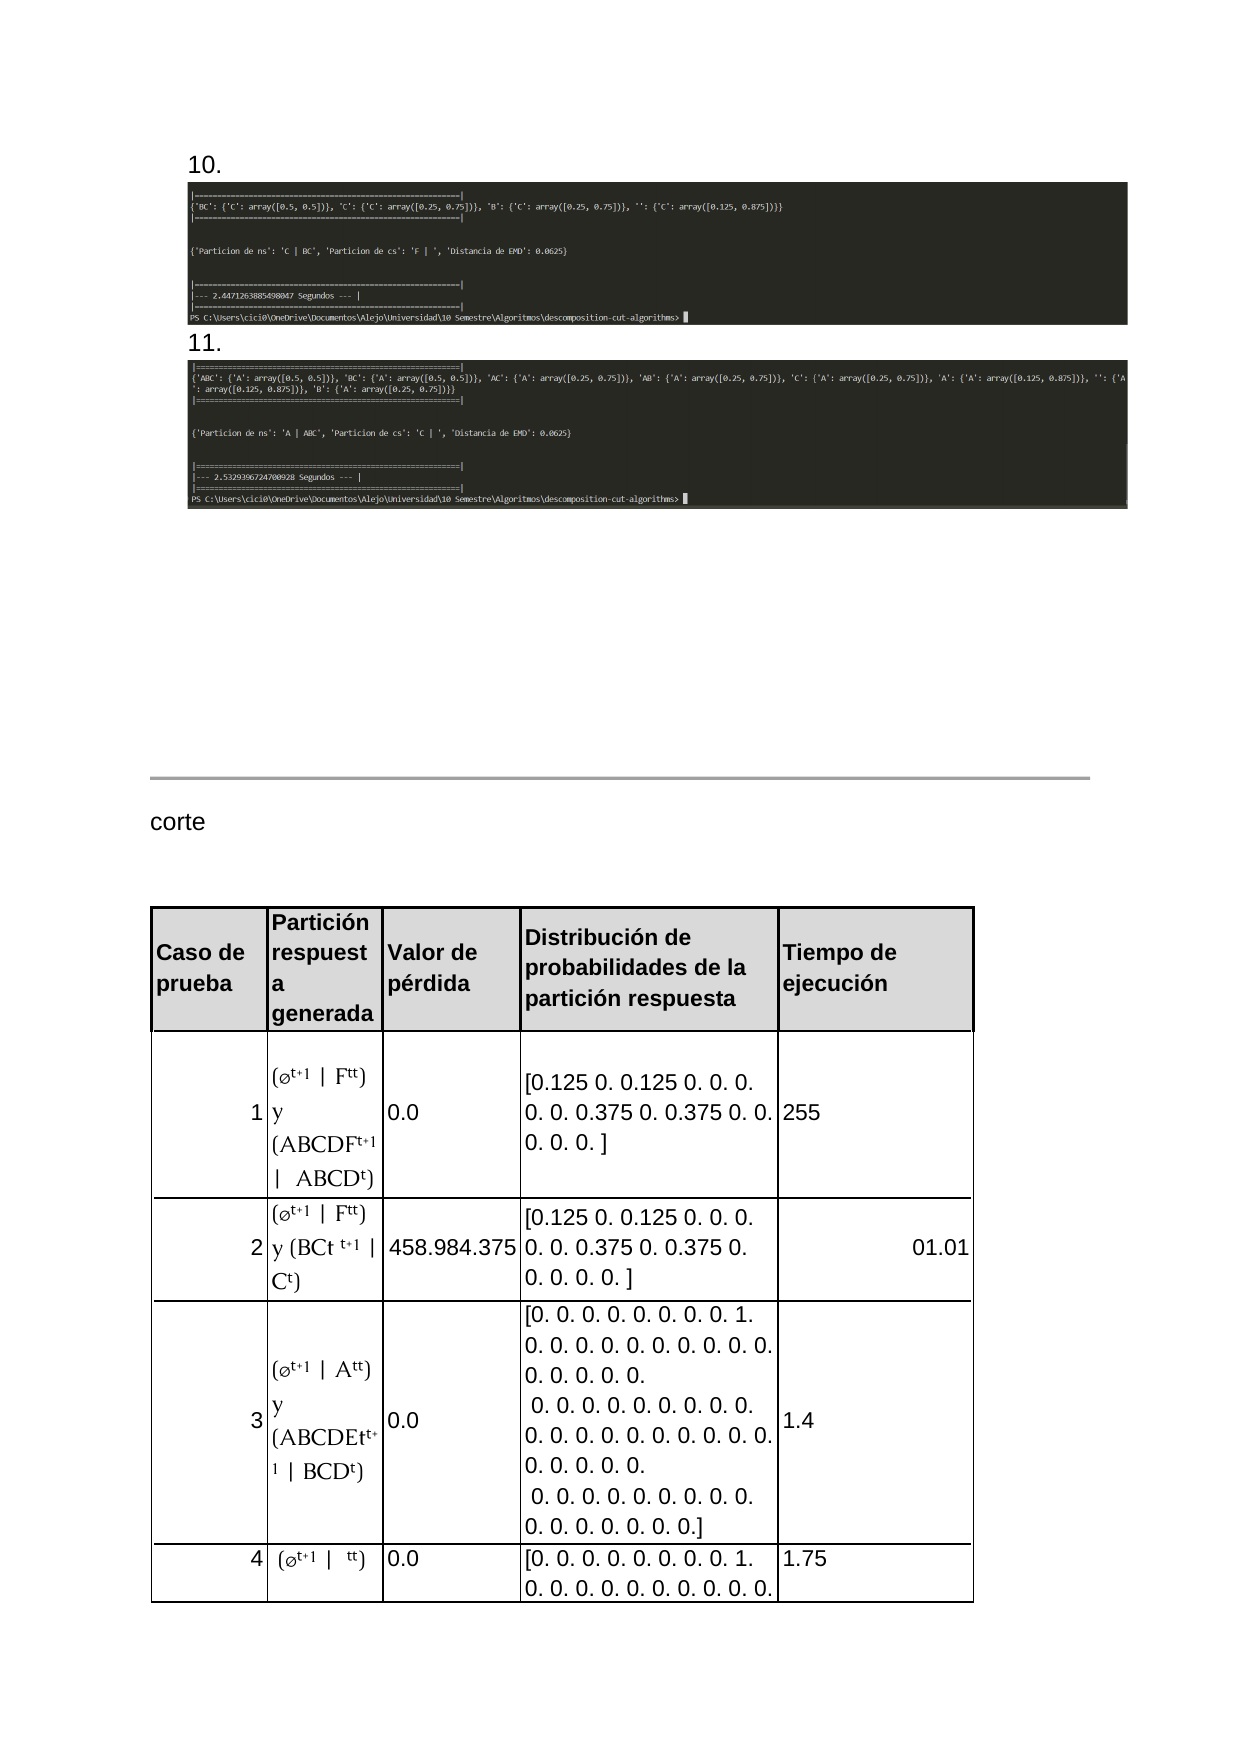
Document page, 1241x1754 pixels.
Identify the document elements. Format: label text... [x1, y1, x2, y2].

table_cell (∅ᵗ⁺¹ | Fᵗᵗ) y (ABCDFᵗ⁺¹ | ABCDᵗ) [268, 1032, 382, 1197]
table_cell 2 [152, 1197, 267, 1300]
table_cell [0.125 0. 0.125 0. 0. 0. 0. 0. 0.375 0. 0.375 0. 0. 0. 0. 0. ] [521, 1032, 777, 1197]
table_cell 458.984.375 [384, 1199, 520, 1300]
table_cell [268, 1545, 382, 1601]
table_header Caso de prueba [153, 909, 266, 1030]
table_cell 255 [779, 1030, 973, 1197]
table_header Distribución de probabilidades de la partición respuesta [522, 909, 777, 1030]
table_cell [521, 1545, 777, 1601]
table_cell (∅ᵗ⁺¹ | Fᵗᵗ) y (BCt ᵗ⁺¹ | Cᵗ) [268, 1199, 382, 1300]
table_header Valor de pérdida [384, 909, 519, 1030]
table_header Tiempo de ejecución [780, 909, 972, 1030]
table_cell 4 [152, 1543, 267, 1601]
table_cell 1 [152, 1030, 267, 1197]
table_cell 0.0 [384, 1545, 520, 1601]
picture [187, 360, 1128, 509]
table_cell 01.01 [779, 1197, 973, 1300]
table_cell 1.75 [779, 1543, 973, 1601]
table_header Partición respuesta generada [269, 909, 381, 1030]
table_cell 0.0 [384, 1032, 520, 1197]
table_cell 0.0 [384, 1302, 520, 1543]
table_cell 1.4 [779, 1300, 973, 1543]
text corte [150, 807, 1090, 836]
table_cell 3 [152, 1300, 267, 1543]
picture [187, 182, 1128, 325]
table_cell (∅ᵗ⁺¹ | Aᵗᵗ) y (ABCDEtᵗ⁺¹ | BCDᵗ) [268, 1302, 382, 1543]
table_cell [0.125 0. 0.125 0. 0. 0. 0. 0. 0.375 0. 0.375 0. 0. 0. 0. 0. ] [521, 1199, 777, 1300]
